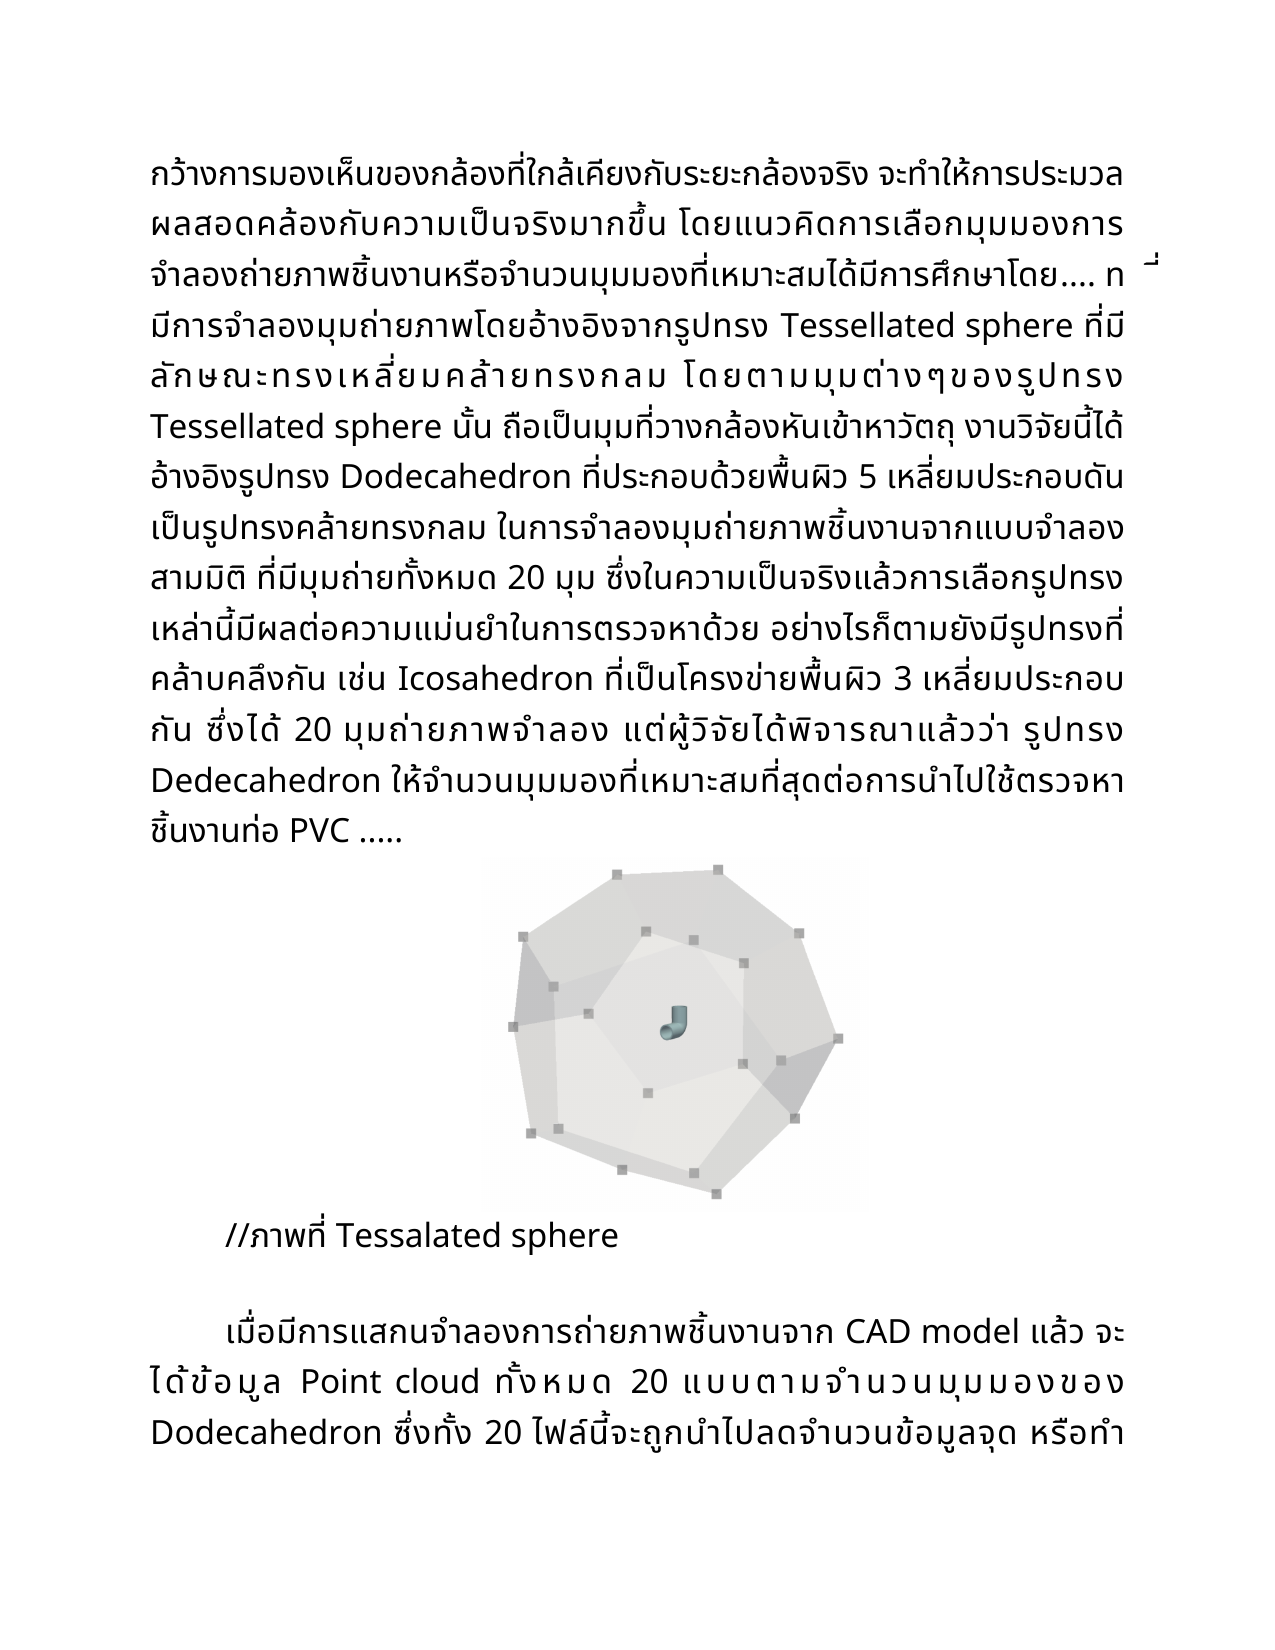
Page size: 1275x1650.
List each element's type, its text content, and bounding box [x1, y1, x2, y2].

text //ภาพที่ Tessalated sphere [150, 1211, 1125, 1262]
picture [481, 857, 869, 1212]
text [150, 1307, 1125, 1459]
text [150, 150, 1125, 858]
